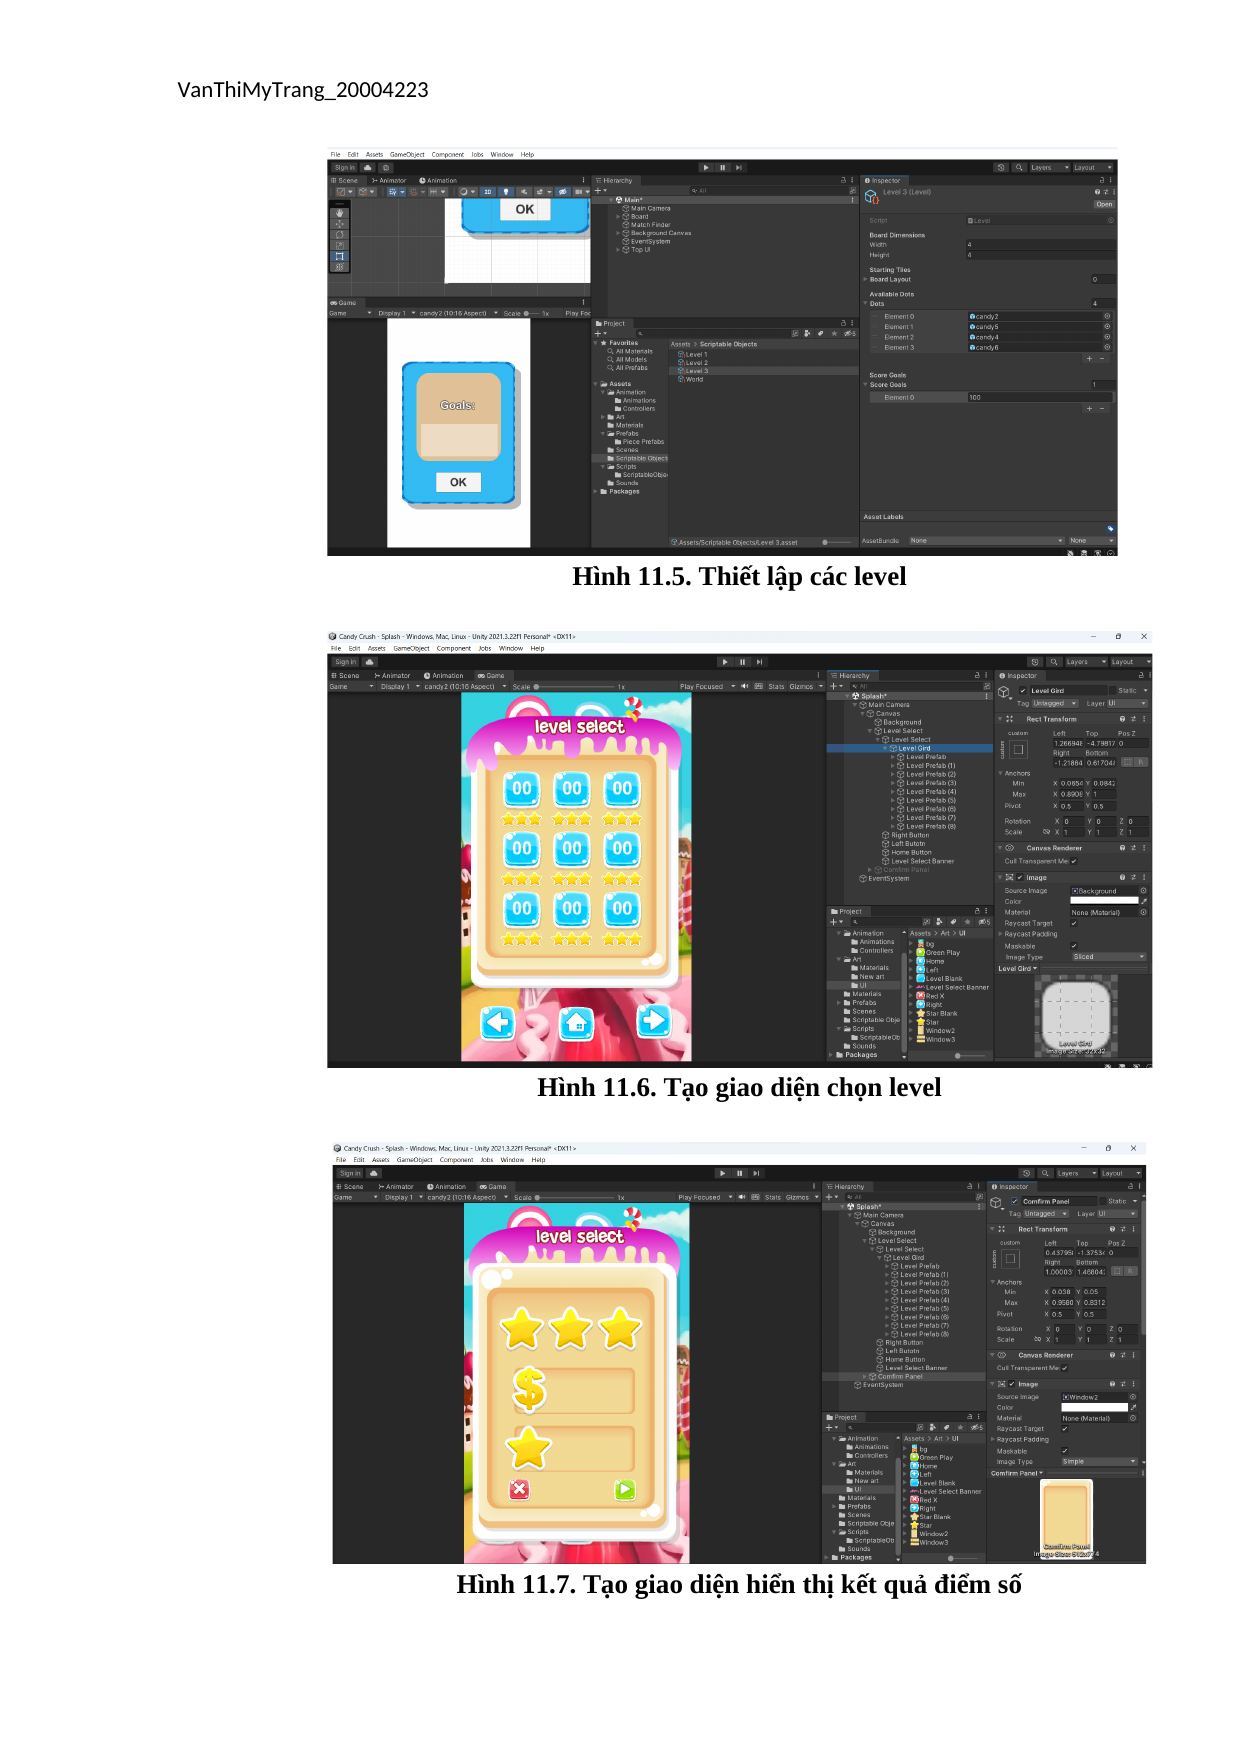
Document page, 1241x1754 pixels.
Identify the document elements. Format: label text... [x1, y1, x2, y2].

list Hình 11.6. Tạo giao diện chọn level [252, 1071, 1152, 1102]
picture [327, 631, 1153, 1068]
picture [332, 1142, 1147, 1564]
list Hình 11.5. Thiết lập các level [252, 559, 1152, 591]
list Hình 11.7. Tạo giao diện hiển thị kết quả điểm số [252, 1568, 1152, 1599]
picture [327, 147, 1118, 556]
